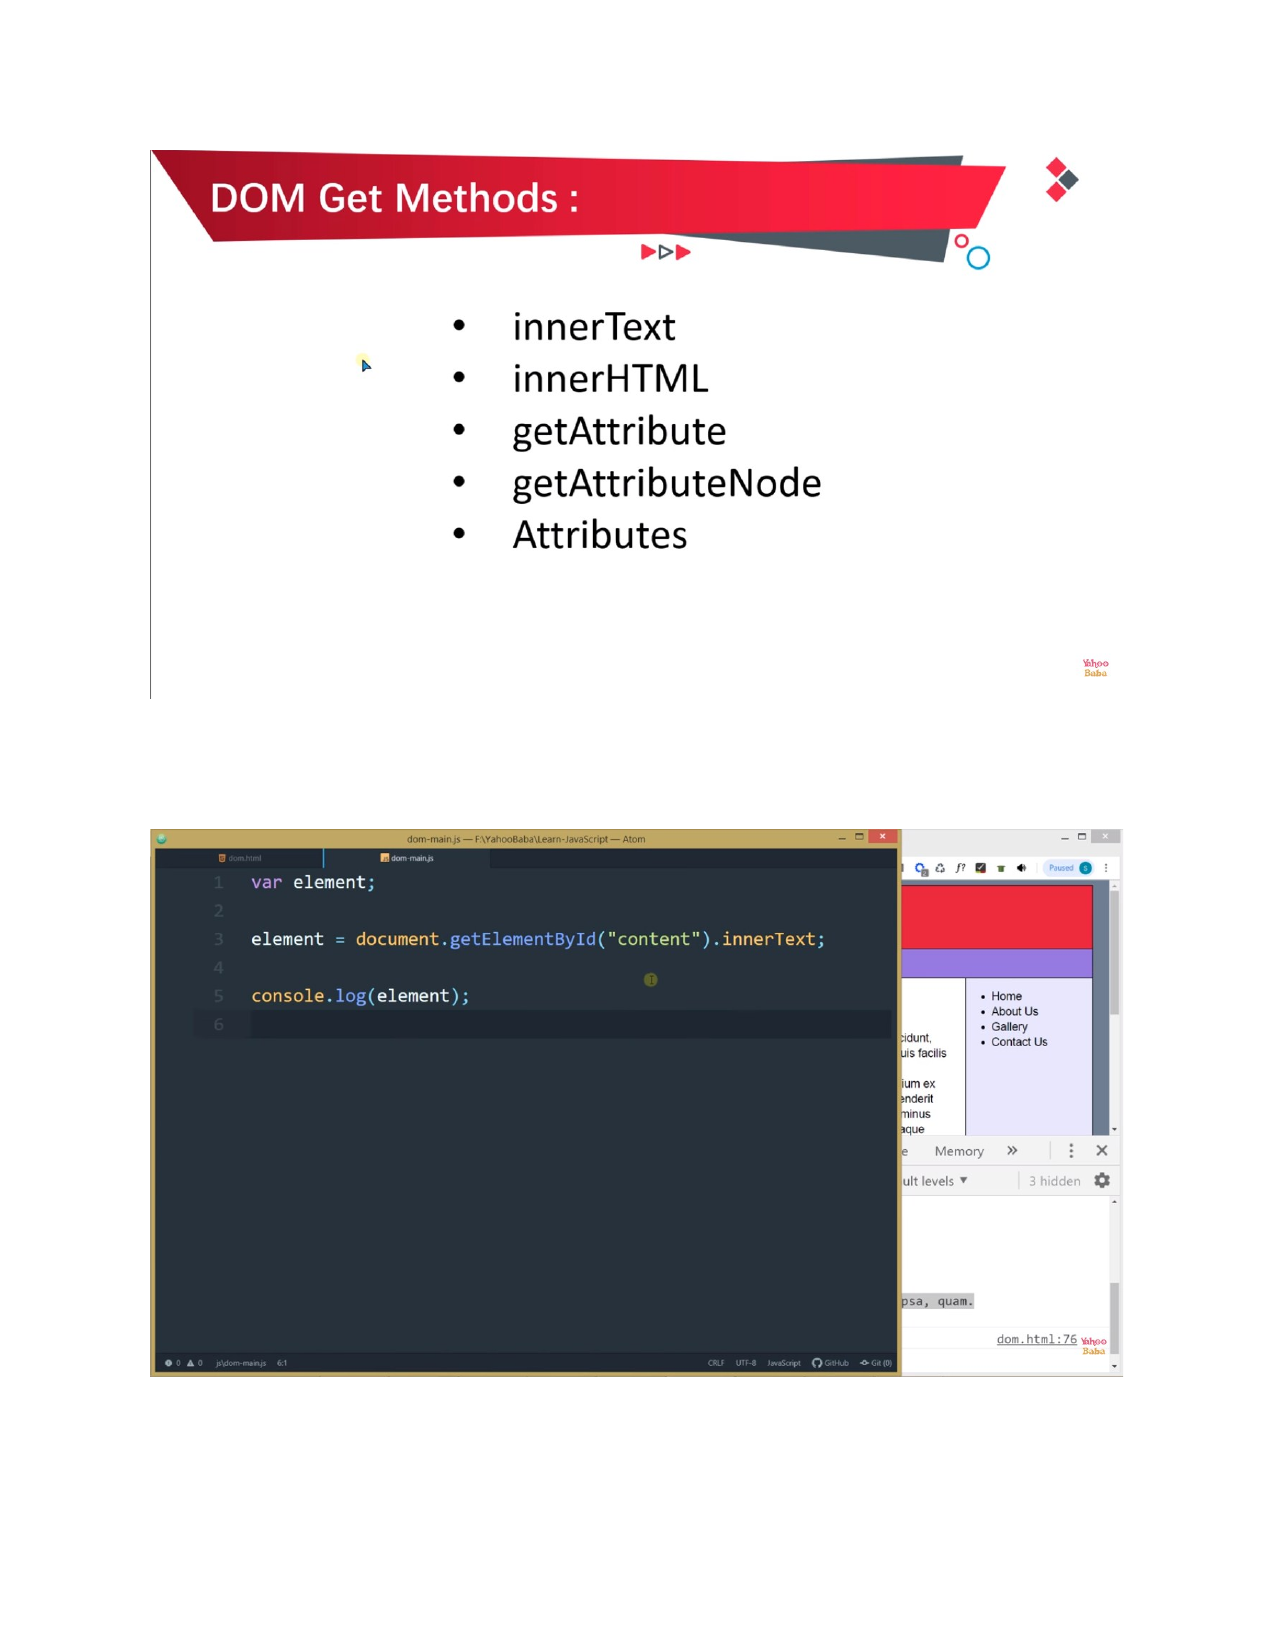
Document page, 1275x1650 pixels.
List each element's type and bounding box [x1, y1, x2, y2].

picture [150, 829, 1124, 1377]
picture [150, 150, 1125, 699]
